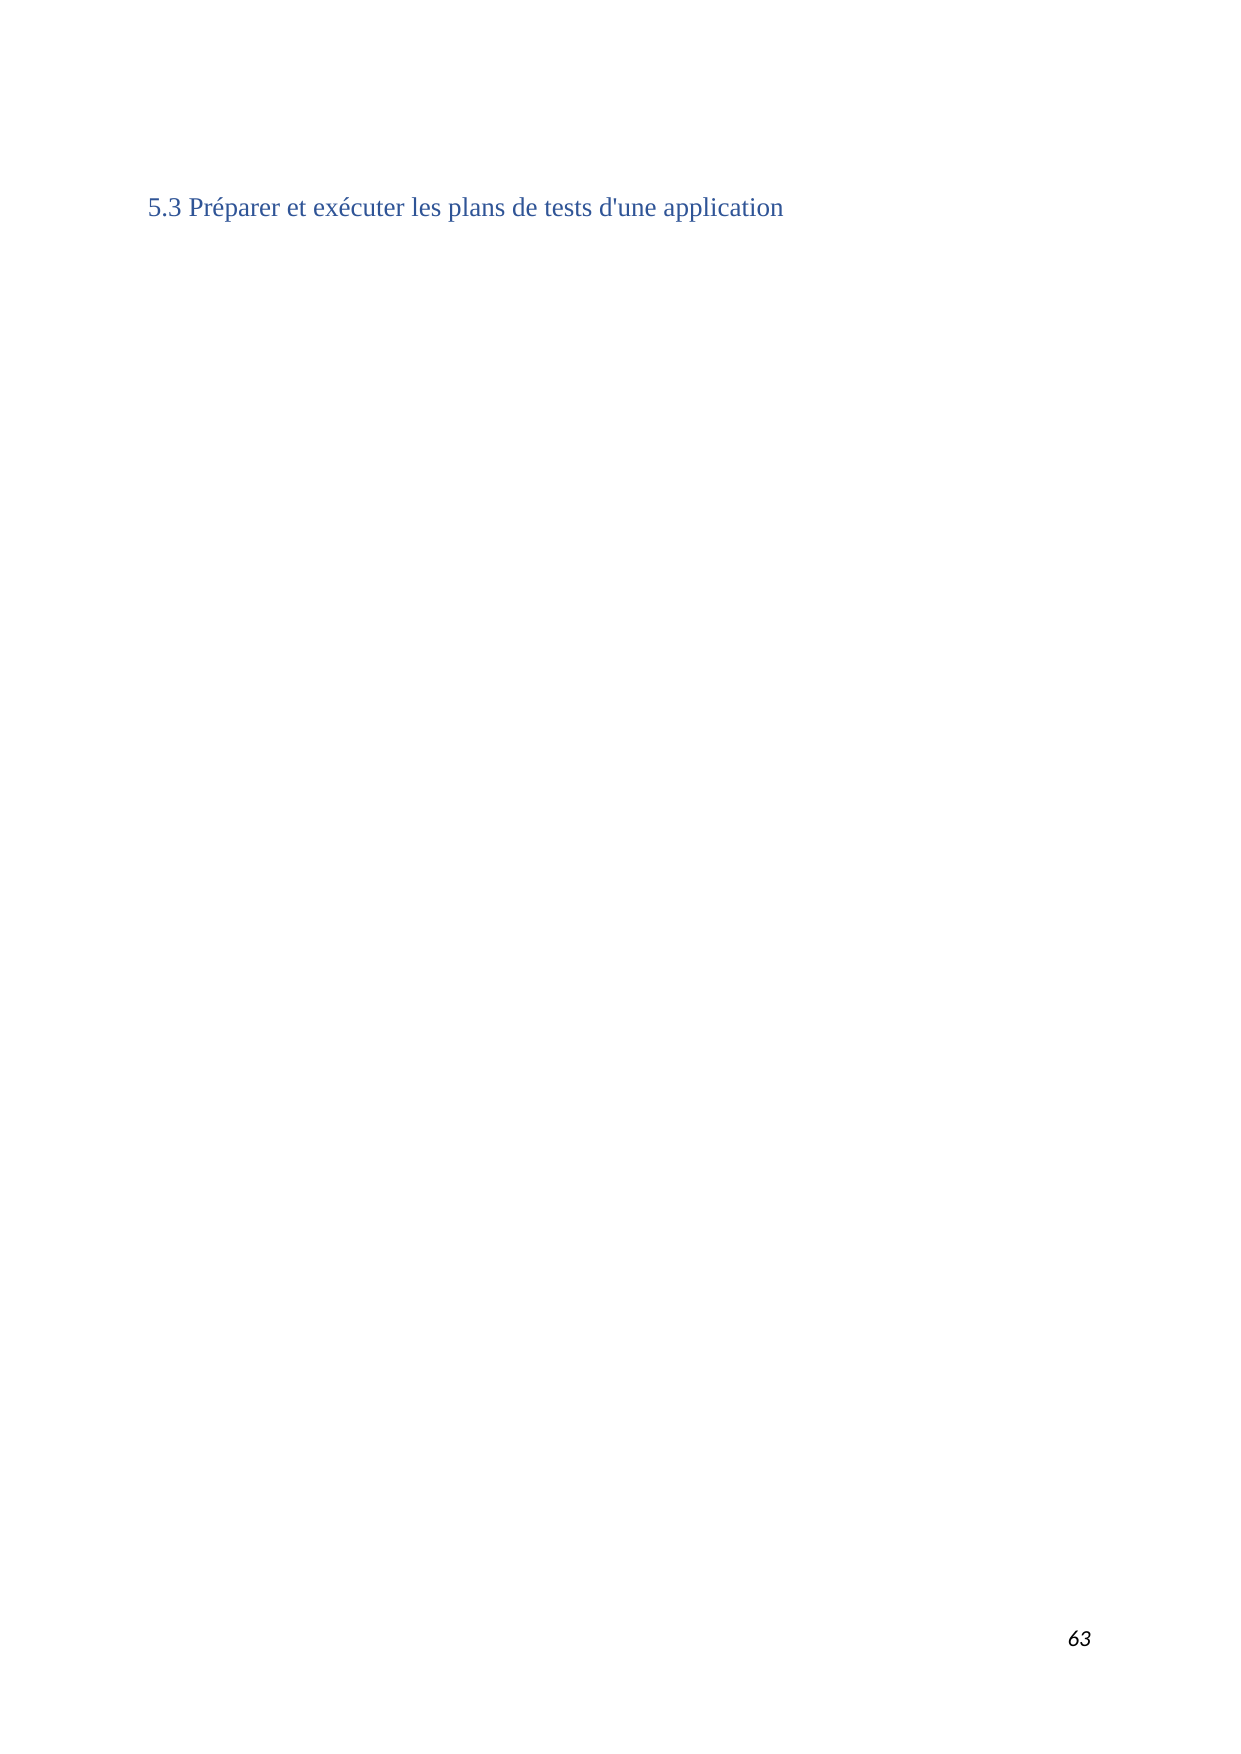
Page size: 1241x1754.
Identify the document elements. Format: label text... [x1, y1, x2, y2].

text 5.3 Préparer et exécuter les plans de tests d'une application [148, 191, 1093, 222]
